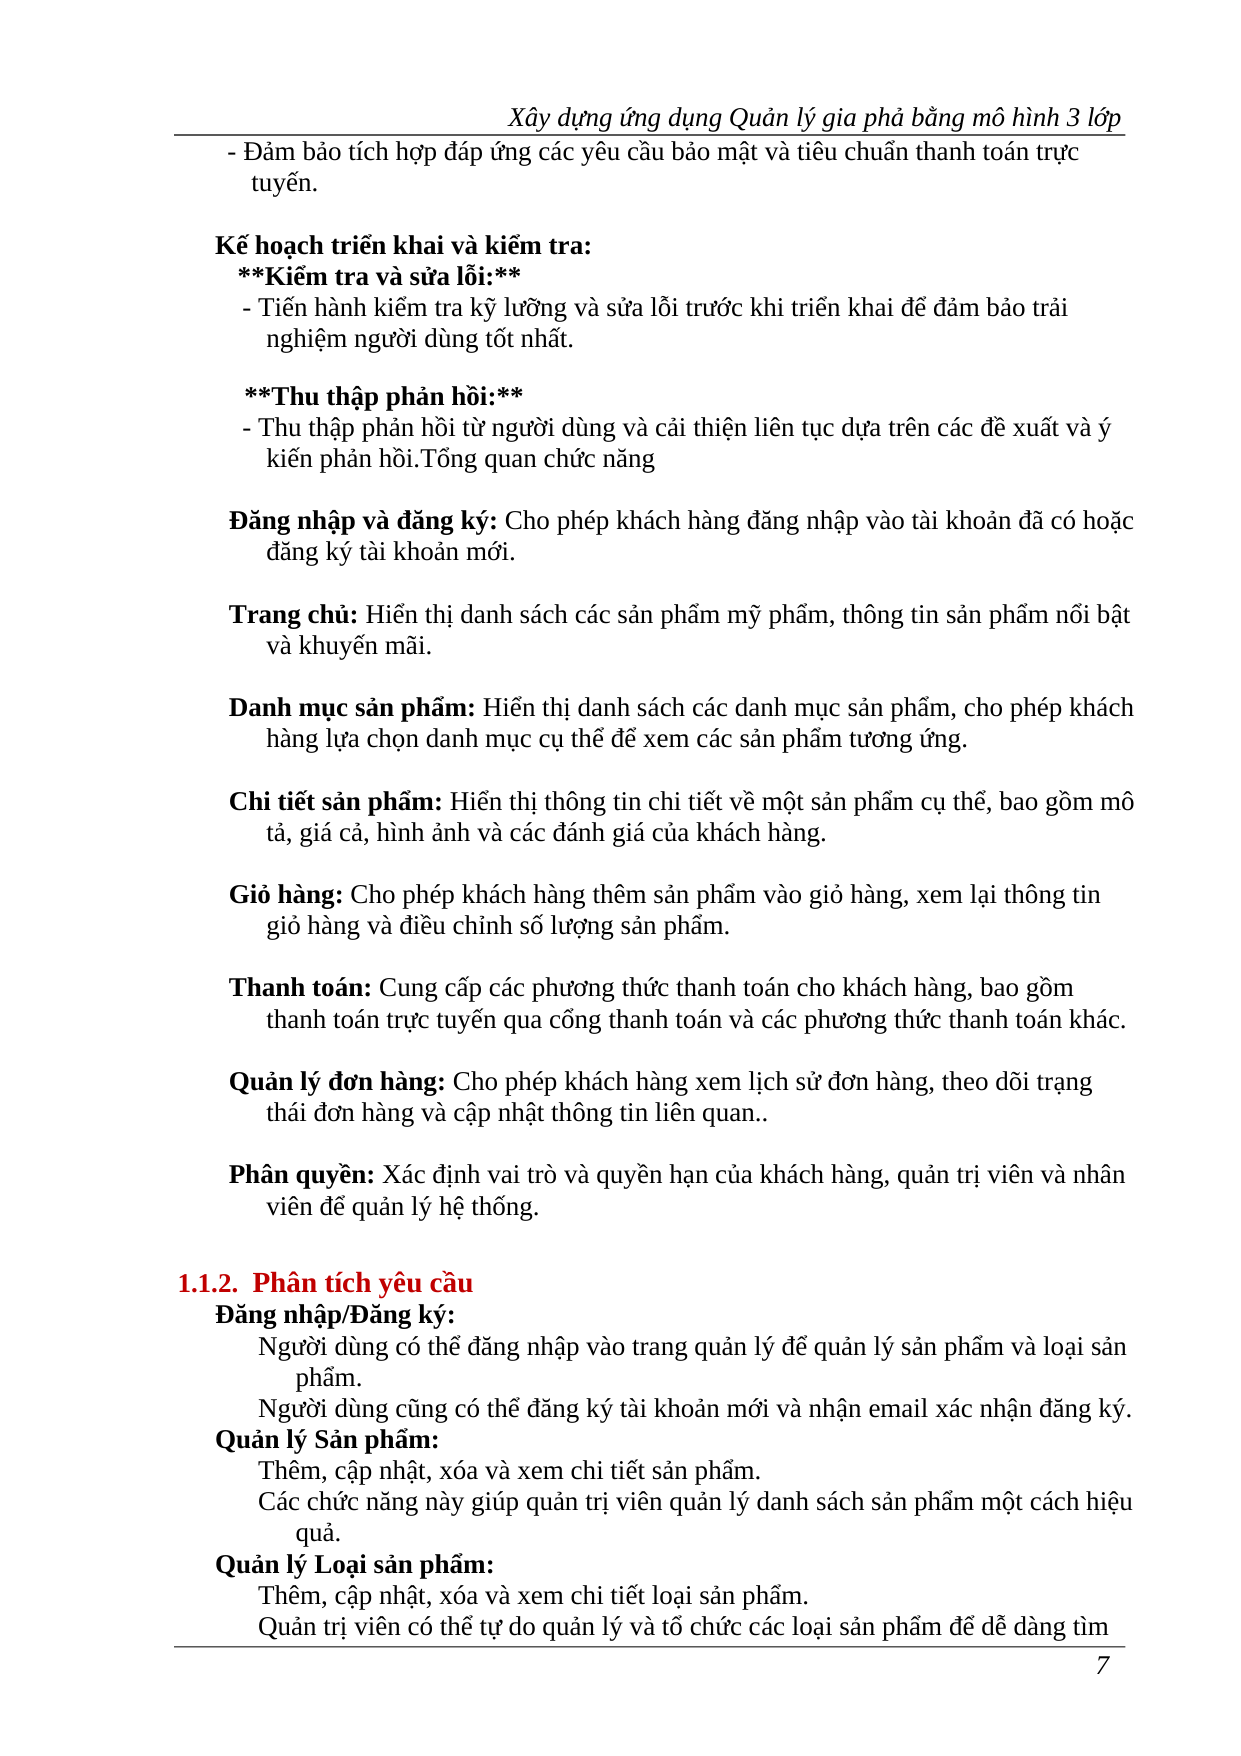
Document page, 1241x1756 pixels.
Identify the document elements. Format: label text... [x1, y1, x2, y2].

text Quản lý đơn hàng: Cho phép khách hàng xem lịch sử đơn hàng, theo dõi trạng thái đơn hàng và cập nhật thông tin liên quan.. [228, 1065, 1138, 1127]
text - Thu thập phản hồi từ người dùng và cải thiện liên tục dựa trên các đề xuất và ý kiến phản hồi.Tổng quan chức năng [228, 411, 1138, 473]
text - Đảm bảo tích hợp đáp ứng các yêu cầu bảo mật và tiêu chuẩn thanh toán trực tuyến. [214, 135, 1138, 198]
text Đăng nhập và đăng ký: Cho phép khách hàng đăng nhập vào tài khoản đã có hoặc đăng ký tài khoản mới. [228, 504, 1138, 567]
text Người dùng có thể đăng nhập vào trang quản lý để quản lý sản phẩm và loại sản phẩm. [258, 1330, 1138, 1392]
subtitle Quản lý Loại sản phẩm: [215, 1548, 1138, 1579]
text Các chức năng này giúp quản trị viên quản lý danh sách sản phẩm một cách hiệu quả. [258, 1485, 1138, 1548]
text **Thu thập phản hồi:** [222, 380, 1138, 411]
text Thêm, cập nhật, xóa và xem chi tiết loại sản phẩm. [258, 1579, 1138, 1610]
text Chi tiết sản phẩm: Hiển thị thông tin chi tiết về một sản phẩm cụ thể, bao gồm mô tả, giá cả, hình ảnh và các đánh giá của khách hàng. [228, 785, 1138, 847]
text Giỏ hàng: Cho phép khách hàng thêm sản phẩm vào giỏ hàng, xem lại thông tin giỏ hàng và điều chỉnh số lượng sản phẩm. [228, 878, 1138, 940]
text Trang chủ: Hiển thị danh sách các sản phẩm mỹ phẩm, thông tin sản phẩm nổi bật và khuyến mãi. [228, 598, 1138, 660]
text Danh mục sản phẩm: Hiển thị danh sách các danh mục sản phẩm, cho phép khách hàng lựa chọn danh mục cụ thể để xem các sản phẩm tương ứng. [228, 691, 1138, 753]
subtitle Quản lý Sản phẩm: [215, 1423, 1138, 1454]
text Phân quyền: Xác định vai trò và quyền hạn của khách hàng, quản trị viên và nhân viên để quản lý hệ thống. [228, 1158, 1138, 1221]
text **Kiểm tra và sửa lỗi:** [222, 260, 1138, 291]
text Thêm, cập nhật, xóa và xem chi tiết sản phẩm. [258, 1454, 1138, 1485]
text Thanh toán: Cung cấp các phương thức thanh toán cho khách hàng, bao gồm thanh toán trực tuyến qua cổng thanh toán và các phương thức thanh toán khác. [228, 972, 1138, 1034]
subtitle Đăng nhập/Đăng ký: [215, 1298, 1138, 1330]
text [258, 1610, 1138, 1641]
subtitle Kế hoạch triển khai và kiểm tra: [215, 229, 1138, 260]
text - Tiến hành kiểm tra kỹ lưỡng và sửa lỗi trước khi triển khai để đảm bảo trải nghiệm người dùng tốt nhất. [228, 291, 1138, 353]
subtitle Phân tích yêu cầu [177, 1265, 1138, 1298]
text Người dùng cũng có thể đăng ký tài khoản mới và nhận email xác nhận đăng ký. [258, 1392, 1138, 1423]
